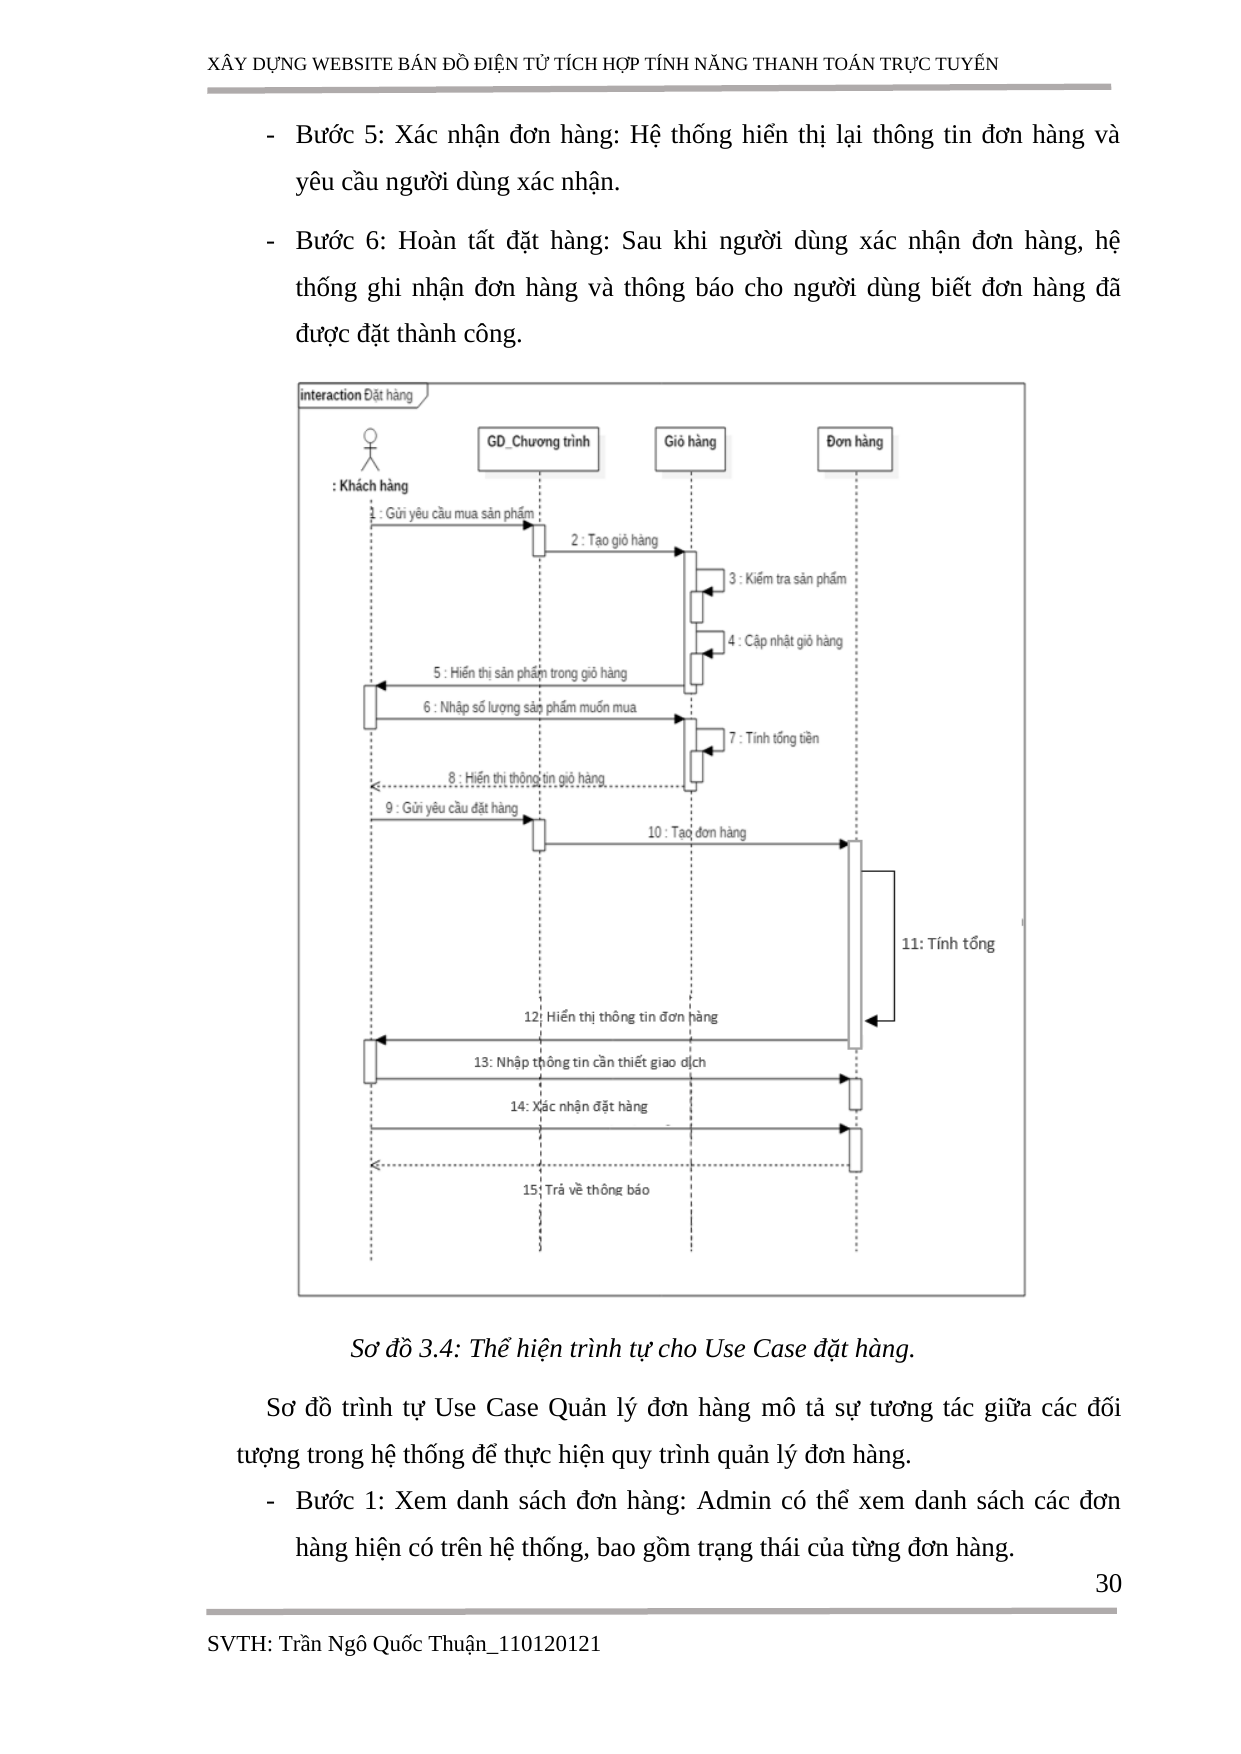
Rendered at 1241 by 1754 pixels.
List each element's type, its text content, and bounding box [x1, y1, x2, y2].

text Sơ đồ 3.4: Thể hiện trình tự cho Use Case đặt hàng. [207, 1332, 1062, 1363]
list Bước 1: Xem danh sách đơn hàng: Admin có thể xem danh sách các đơn hàng hiện có trên hệ thống, bao gồm trạng thái của từng đơn hàng. [266, 1484, 1122, 1562]
picture [292, 376, 1037, 1304]
list Sơ đồ trình tự Use Case Quản lý đơn hàng mô tả sự tương tác giữa các đối tượng trong hệ thống để thực hiện quy trình quản lý đơn hàng. [236, 1391, 1122, 1469]
list Bước 6: Hoàn tất đặt hàng: Sau khi người dùng xác nhận đơn hàng, hệ thống ghi nhận đơn hàng và thông báo cho người dùng biết đơn hàng đã được đặt thành công. [266, 224, 1122, 348]
list Bước 5: Xác nhận đơn hàng: Hệ thống hiển thị lại thông tin đơn hàng và yêu cầu người dùng xác nhận. [266, 118, 1122, 196]
